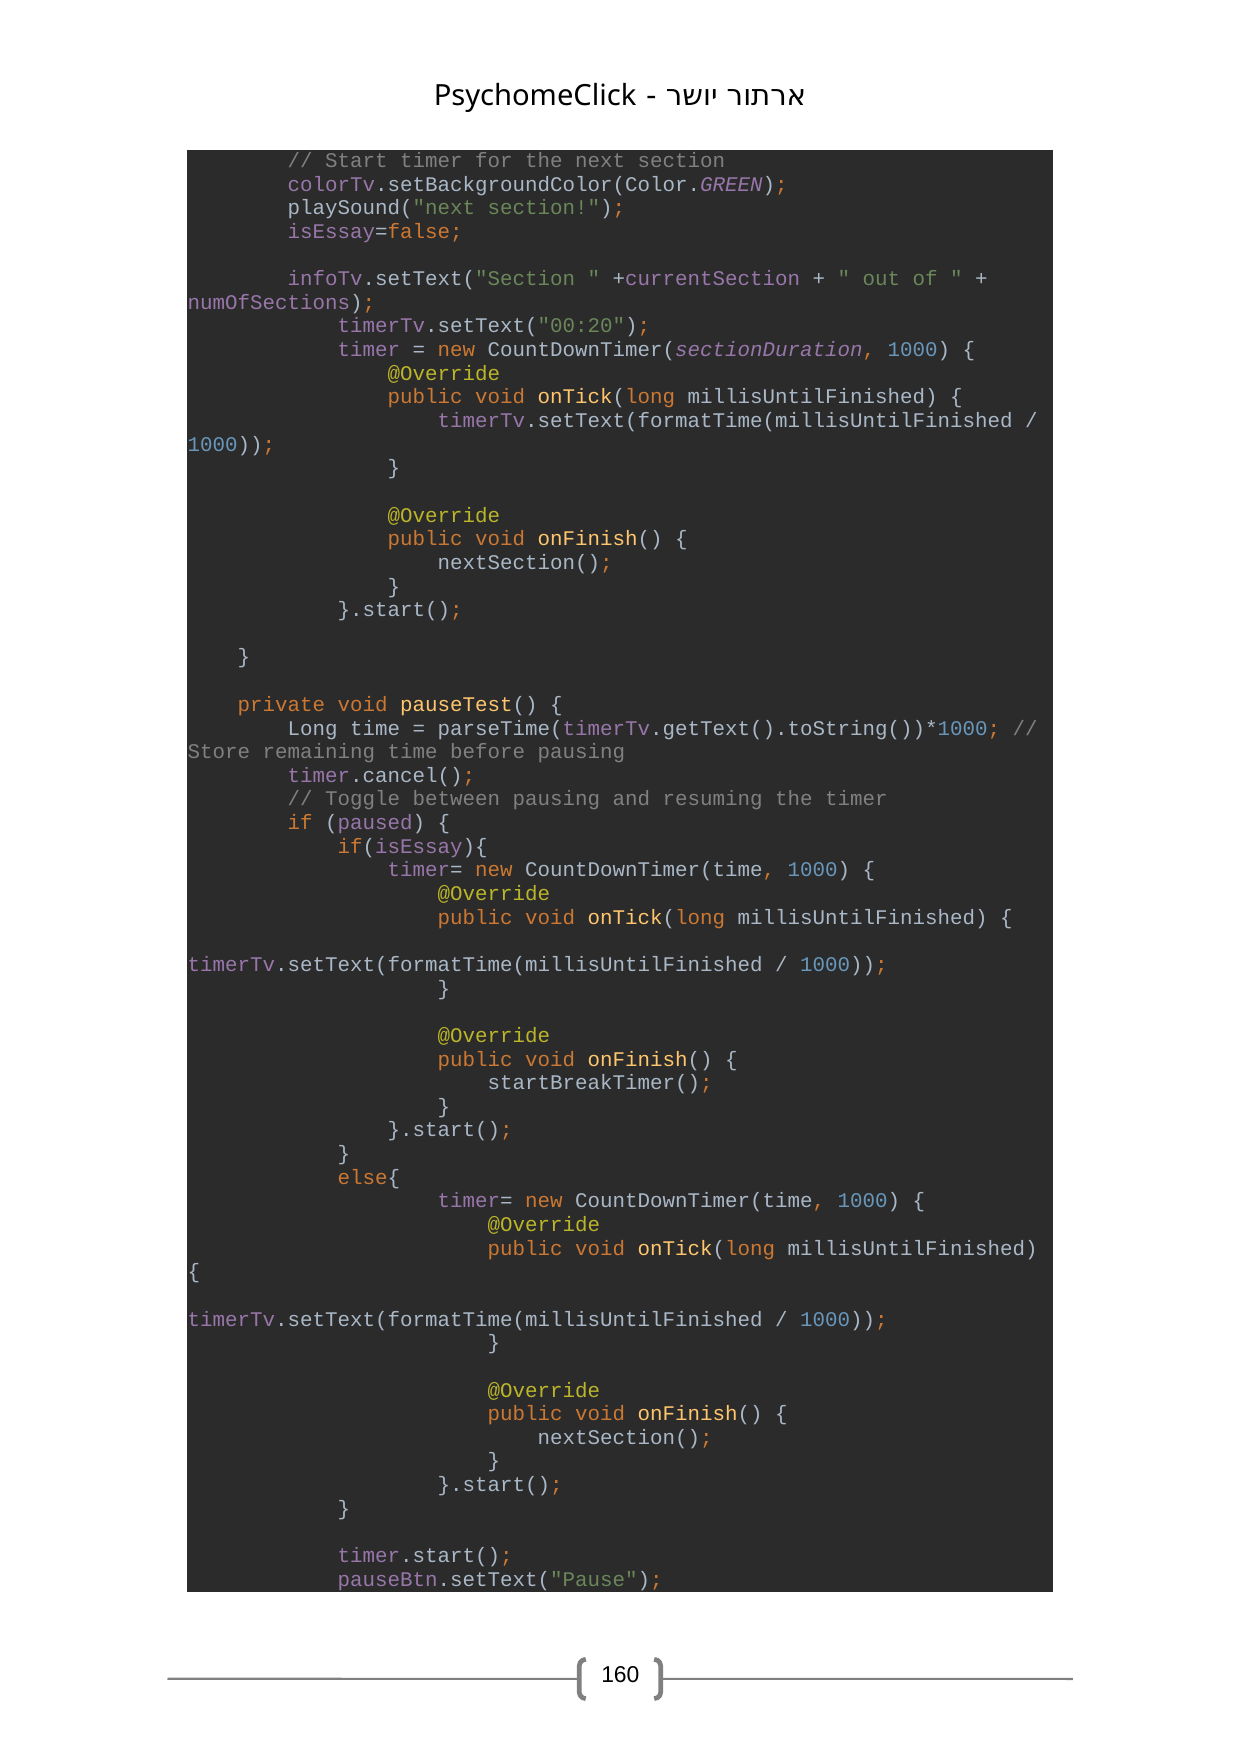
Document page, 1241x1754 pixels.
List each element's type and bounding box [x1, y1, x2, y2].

text [187, 150, 1053, 1592]
